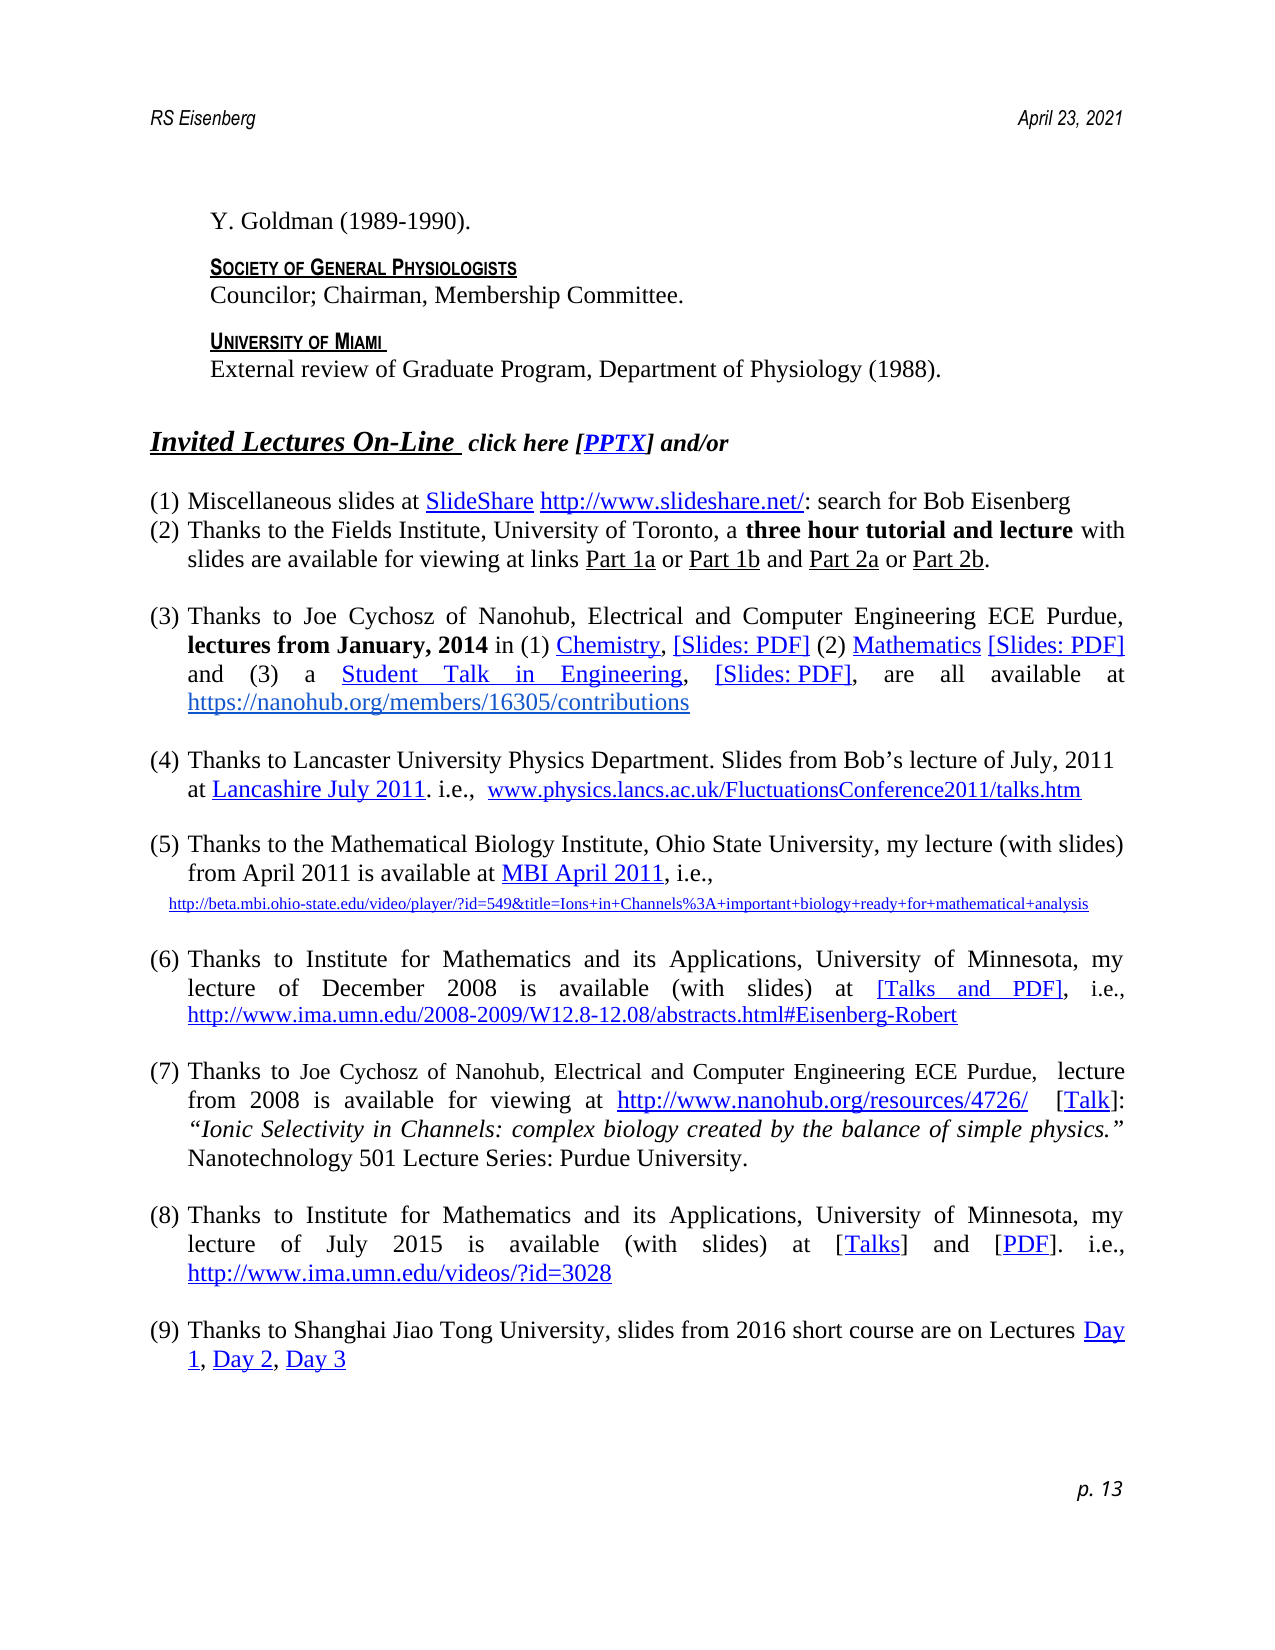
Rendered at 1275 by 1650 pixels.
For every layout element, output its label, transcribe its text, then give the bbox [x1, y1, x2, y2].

text University of Miami [210, 328, 1125, 354]
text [210, 206, 1125, 235]
list Thanks to Institute for Mathematics and its Applications, University of Minnesota, my lecture of July 2015 is available (with slides) at [Talks] and [PDF]. i.e., http://www.ima.umn.edu/videos/?id=3028 [150, 1200, 1125, 1286]
list Thanks to Shanghai Jiao Tong University, slides from 2016 short course are on Lectures Day 1, Day 2, Day 3 [150, 1315, 1125, 1373]
list Thanks to Lancaster University Physics Department. Slides from Bob’s lecture of July, 2011 [150, 745, 1191, 774]
text External review of Graduate Program, Department of Physiology (1988). [210, 354, 1125, 383]
text Invited Lectures On-Line click here [PPTX] and/or [150, 424, 1125, 457]
list Thanks to Joe Cychosz of Nanohub, Electrical and Computer Engineering ECE Purdue, lectures from January, 2014 in (1) Chemistry, [Slides: PDF] (2) Mathematics [Slides: PDF] and (3) a Student Talk in Engineering, [Slides: PDF], are all available at https://nanohub.org/members/16305/contributions [150, 601, 1125, 716]
list Miscellaneous slides at SlideShare http://www.slideshare.net/: search for Bob Eisenberg [150, 486, 1125, 515]
list Thanks to Institute for Mathematics and its Applications, University of Minnesota, my lecture of December 2008 is available (with slides) at [Talks and PDF], i.e., http://www.ima.umn.edu/2008-2009/W12.8-12.08/abstracts.html#Eisenberg-Robert [150, 944, 1125, 1028]
text at Lancashire July 2011. i.e., www.physics.lancs.ac.uk/FluctuationsConference2011/talks.htm [187, 774, 1191, 802]
text Society of General Physiologists [210, 254, 1125, 280]
text Councilor; Chairman, Membership Committee. [210, 280, 1125, 309]
text http://beta.mbi.ohio-state.edu/video/player/?id=549&title=Ions+in+Channels%3A+important+biology+ready+for+mathematical+analysis [150, 886, 1219, 915]
list Thanks to the Fields Institute, University of Toronto, a three hour tutorial and lecture with slides are available for viewing at links Part 1a or Part 1b and Part 2a or Part 2b. [150, 515, 1125, 572]
list Thanks to the Mathematical Biology Institute, Ohio State University, my lecture (with slides) from April 2011 is available at MBI April 2011, i.e., [150, 829, 1125, 886]
list Thanks to Joe Cychosz of Nanohub, Electrical and Computer Engineering ECE Purdue, lecture from 2008 is available for viewing at http://www.nanohub.org/resources/4726/ [Talk]: “Ionic Selectivity in Channels: complex biology created by the balance of simple physics.” Nanotechnology 501 Lecture Series: Purdue University. [150, 1056, 1125, 1171]
